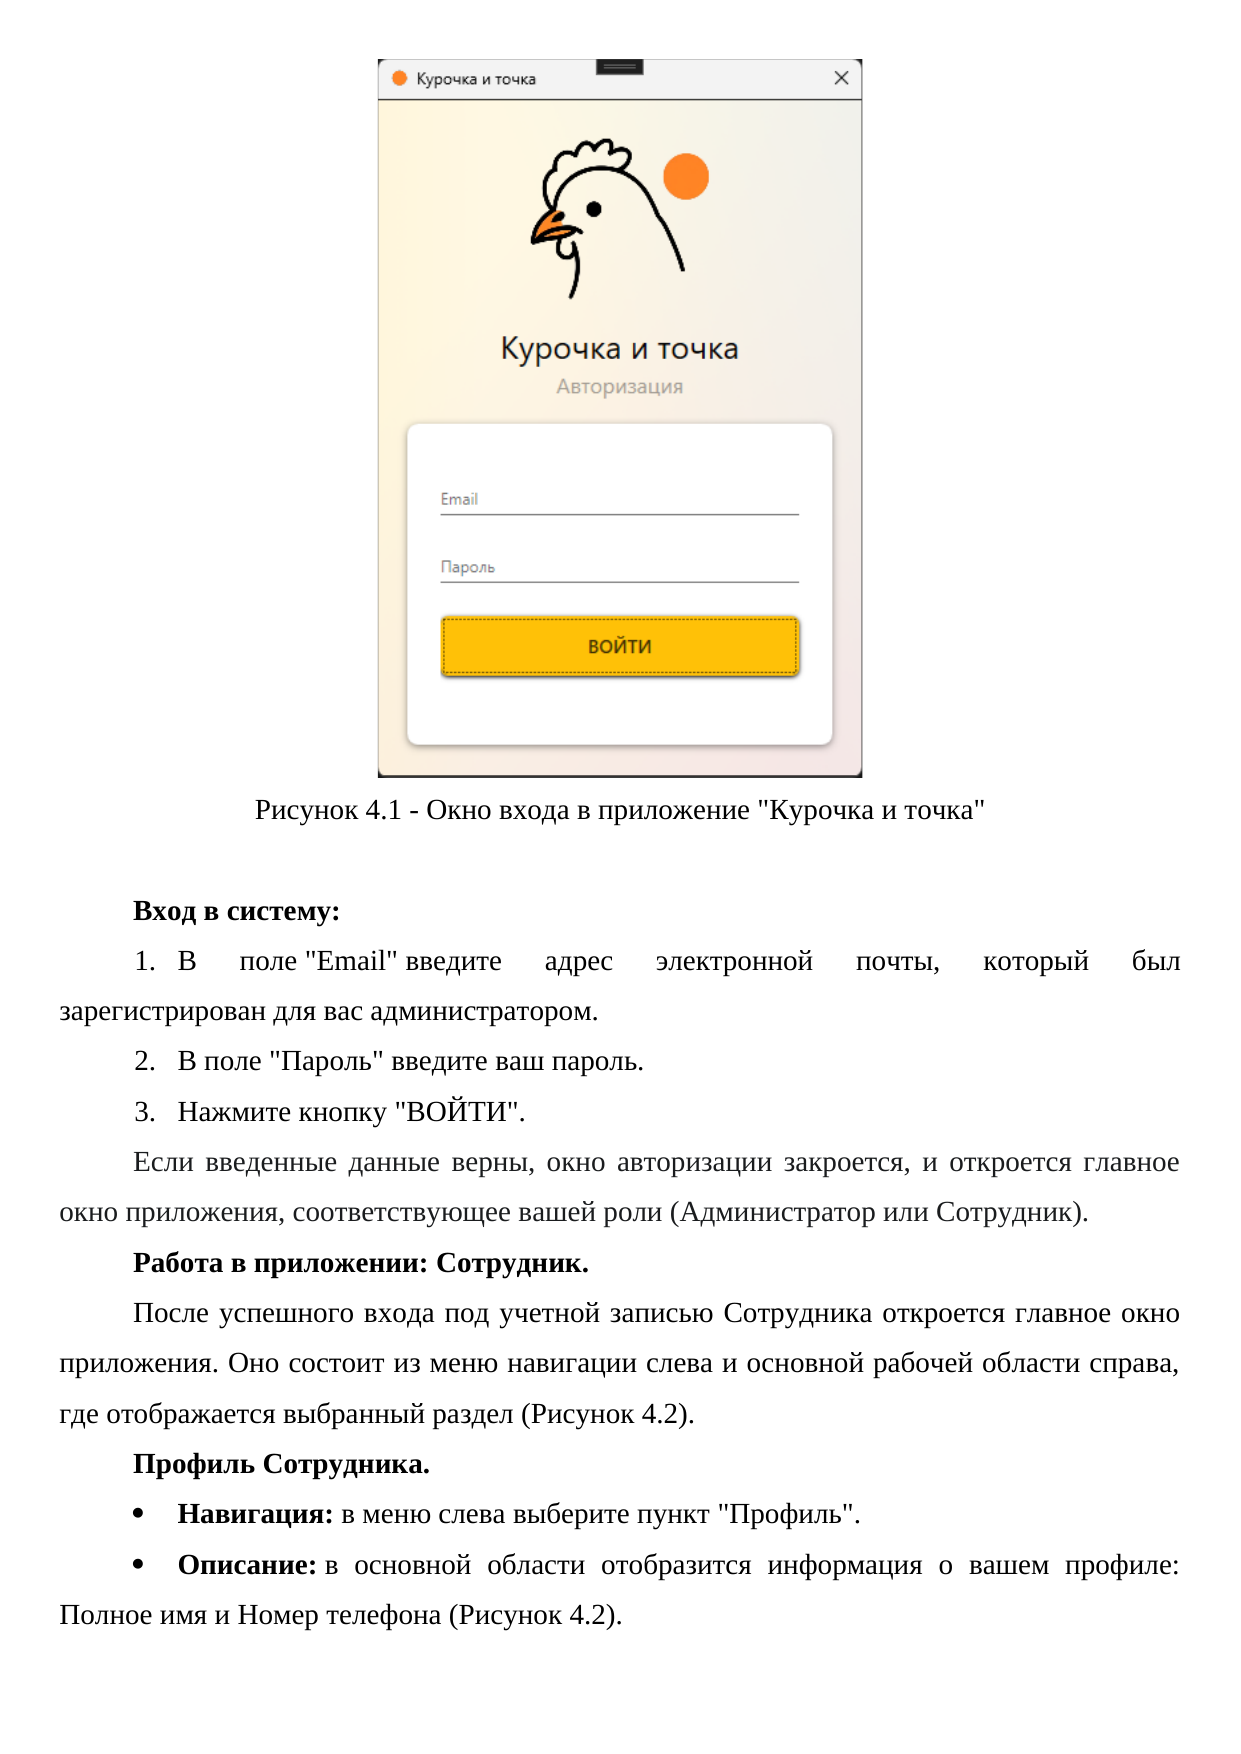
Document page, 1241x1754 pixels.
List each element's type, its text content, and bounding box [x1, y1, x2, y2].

text Если введенные данные верны, окно авторизации закроется, и откроется главное окно приложения, соответствующее вашей роли (Администратор или Сотрудник). [59, 1144, 1181, 1228]
list В поле "Email" введите адрес электронной почты, который был зарегистрирован для вас администратором. [59, 943, 1181, 1027]
picture [377, 59, 863, 778]
text Рисунок 4.1 - Окно входа в приложение "Курочка и точка" [59, 792, 1181, 826]
text Профиль Сотрудника. [59, 1446, 1181, 1479]
list Описание: в основной области отобразится информация о вашем профиле: Полное имя и Номер телефона (Рисунок 4.2). [59, 1547, 1181, 1631]
list Нажмите кнопку "ВОЙТИ". [59, 1094, 1181, 1127]
text После успешного входа под учетной записью Сотрудника откроется главное окно приложения. Оно состоит из меню навигации слева и основной рабочей области справа, где отображается выбранный раздел (Рисунок 4.2). [59, 1295, 1181, 1429]
list Навигация: в меню слева выберите пункт "Профиль". [59, 1496, 1181, 1530]
text Работа в приложении: Сотрудник. [59, 1245, 1181, 1278]
list В поле "Пароль" введите ваш пароль. [59, 1043, 1181, 1077]
text Вход в систему: [59, 893, 1181, 926]
